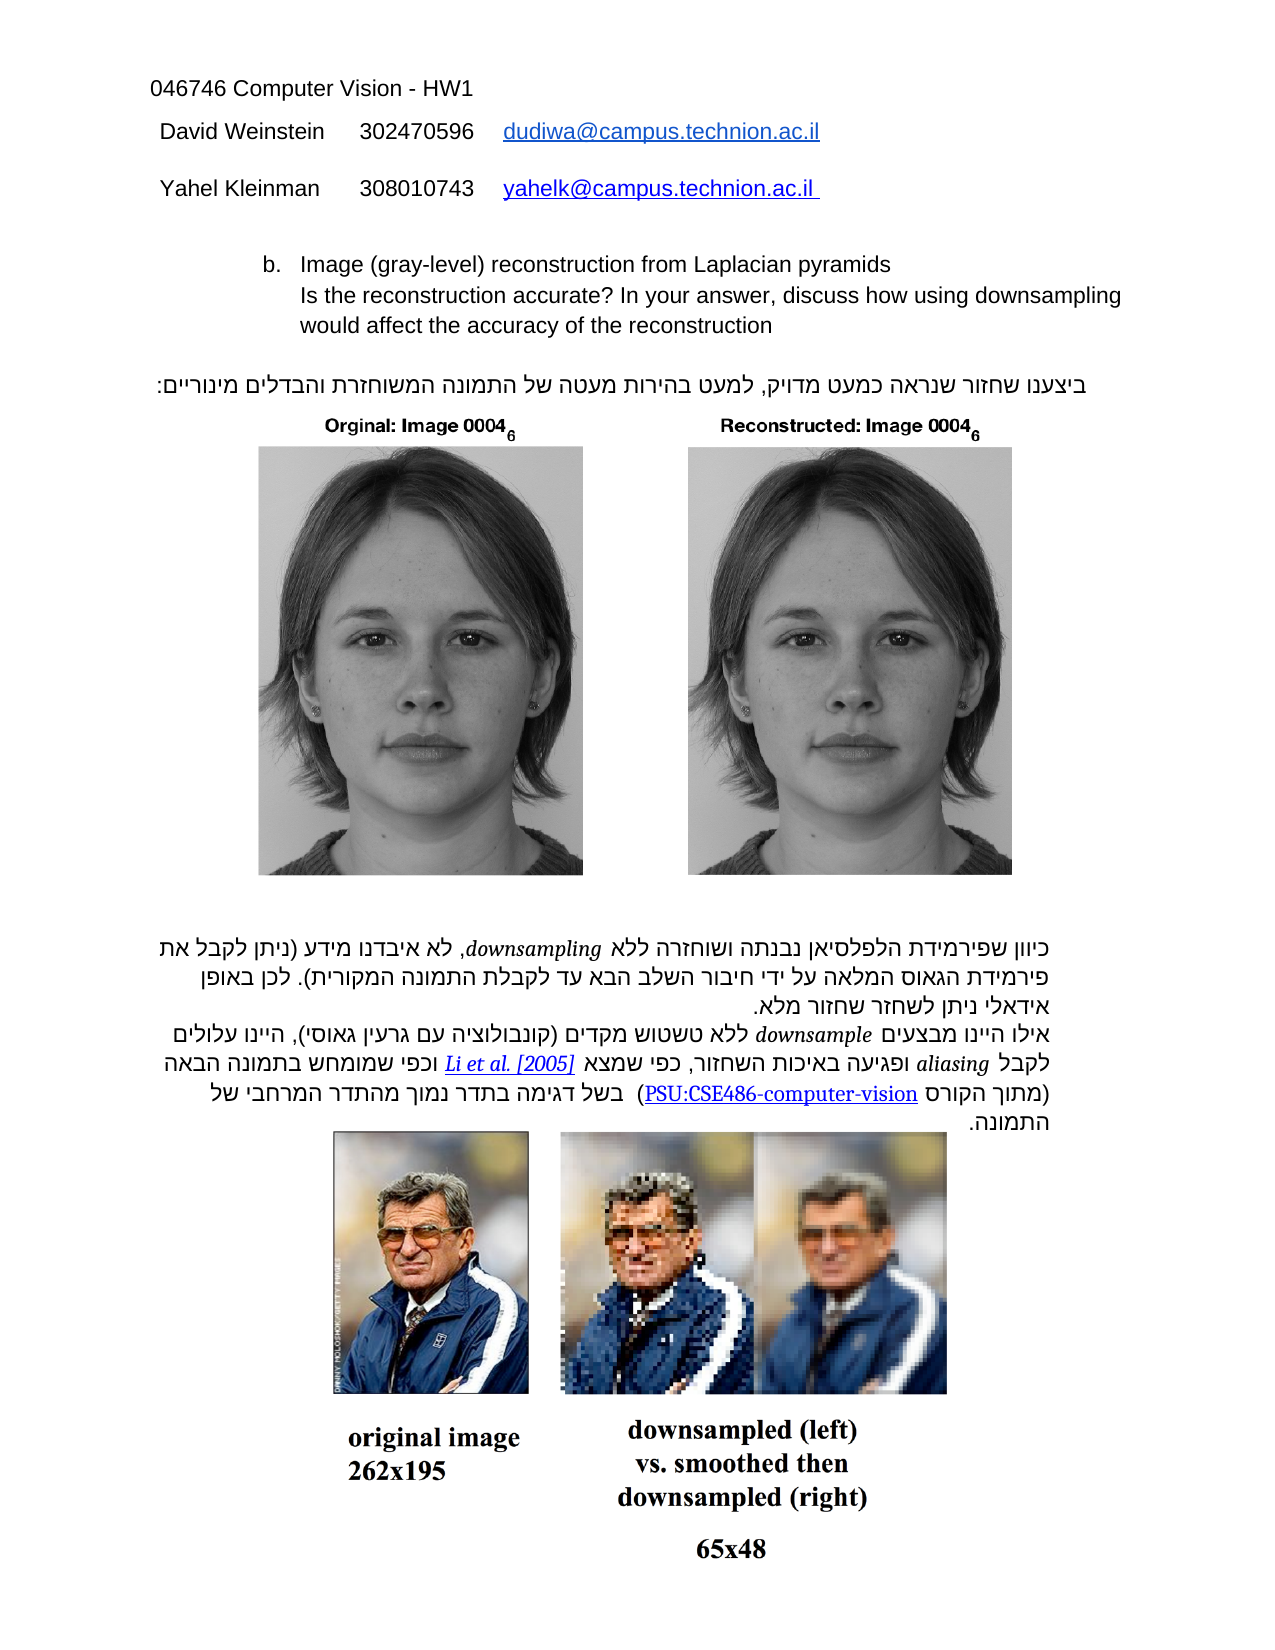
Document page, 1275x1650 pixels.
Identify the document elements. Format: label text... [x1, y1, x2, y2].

picture [239, 402, 1036, 929]
list אילו היינו מבצעים downsample ללא טשטוש מקדים (קונבולוציה עם גרעין גאוסי), היינו עלולים לקבל aliasing ופגיעה באיכות השחזור, כפי שמצא Li et al. [2005] וכפי שמומחש בתמונה הבאה (מתוך הקורס PSU:CSE486-computer-vision) בשל דגימה בתדר נמוך מהתדר המרחבי של התמונה. [150, 1021, 1050, 1135]
text ביצענו שחזור שנראה כמעט מדויק, למעט בהירות מעטה של התמונה המשוחזרת והבדלים מינוריים: [150, 372, 1087, 399]
picture [321, 1119, 955, 1574]
list Image (gray-level) reconstruction from Laplacian pyramids Is the reconstruction accurate? In your answer, discuss how using downsampling would affect the accuracy of the reconstruction [262, 251, 1125, 368]
